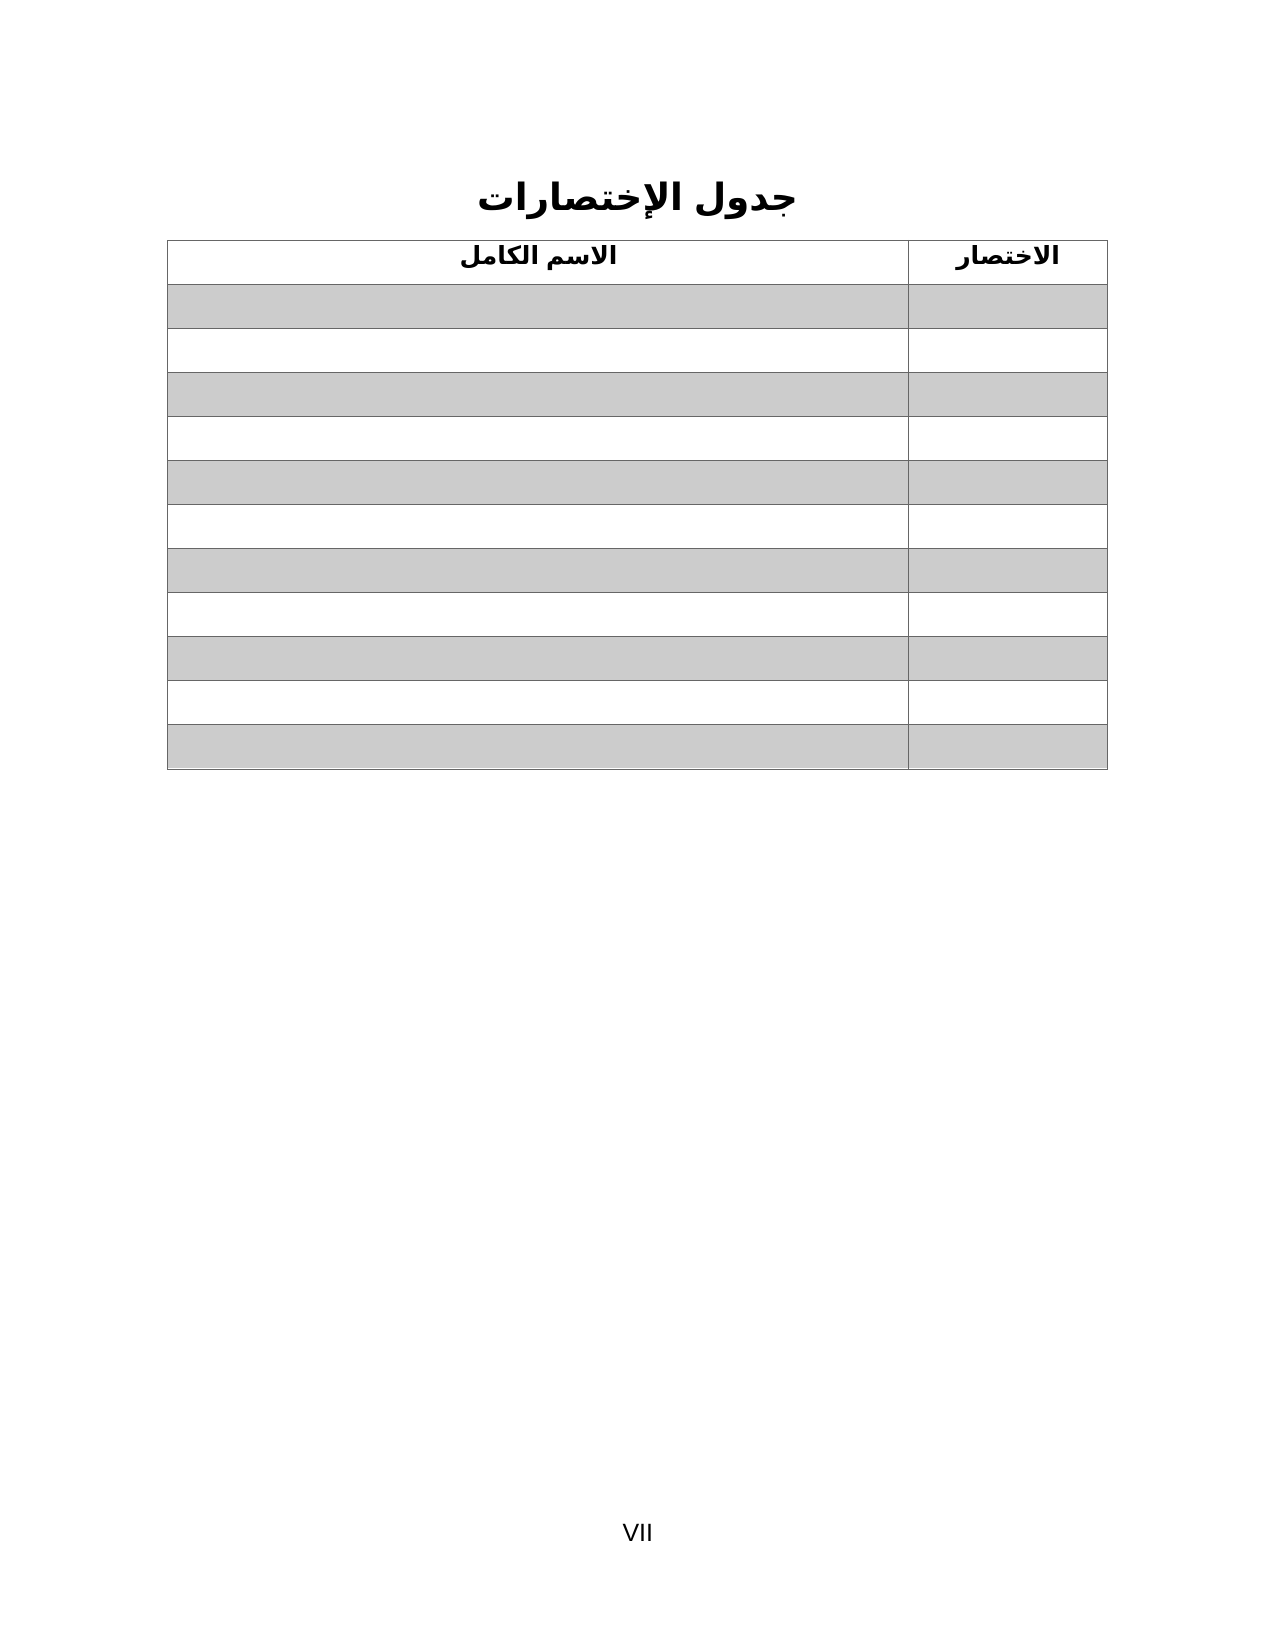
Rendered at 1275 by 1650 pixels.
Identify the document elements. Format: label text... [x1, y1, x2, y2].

table_cell [168, 681, 908, 724]
table_cell [909, 549, 1107, 592]
table_cell [168, 549, 908, 592]
table_cell [168, 285, 908, 328]
table_header الاسم الكامل [168, 241, 908, 284]
table_cell [909, 725, 1107, 768]
table_cell [168, 505, 908, 548]
table_cell [909, 593, 1107, 636]
table_cell [909, 681, 1107, 724]
table_cell [168, 329, 908, 372]
table_cell [168, 593, 908, 636]
table_cell [909, 373, 1107, 416]
table_cell [909, 417, 1107, 460]
table_cell [168, 725, 908, 768]
table_cell [168, 637, 908, 680]
table_cell [168, 461, 908, 504]
table_cell [909, 285, 1107, 328]
table_cell [168, 373, 908, 416]
table_cell [909, 461, 1107, 504]
table_cell [909, 329, 1107, 372]
subtitle جدول الإختصارات [150, 175, 1125, 218]
table_cell [909, 637, 1107, 680]
table_cell [909, 505, 1107, 548]
table_cell [168, 417, 908, 460]
table_header الاختصار [909, 241, 1107, 284]
